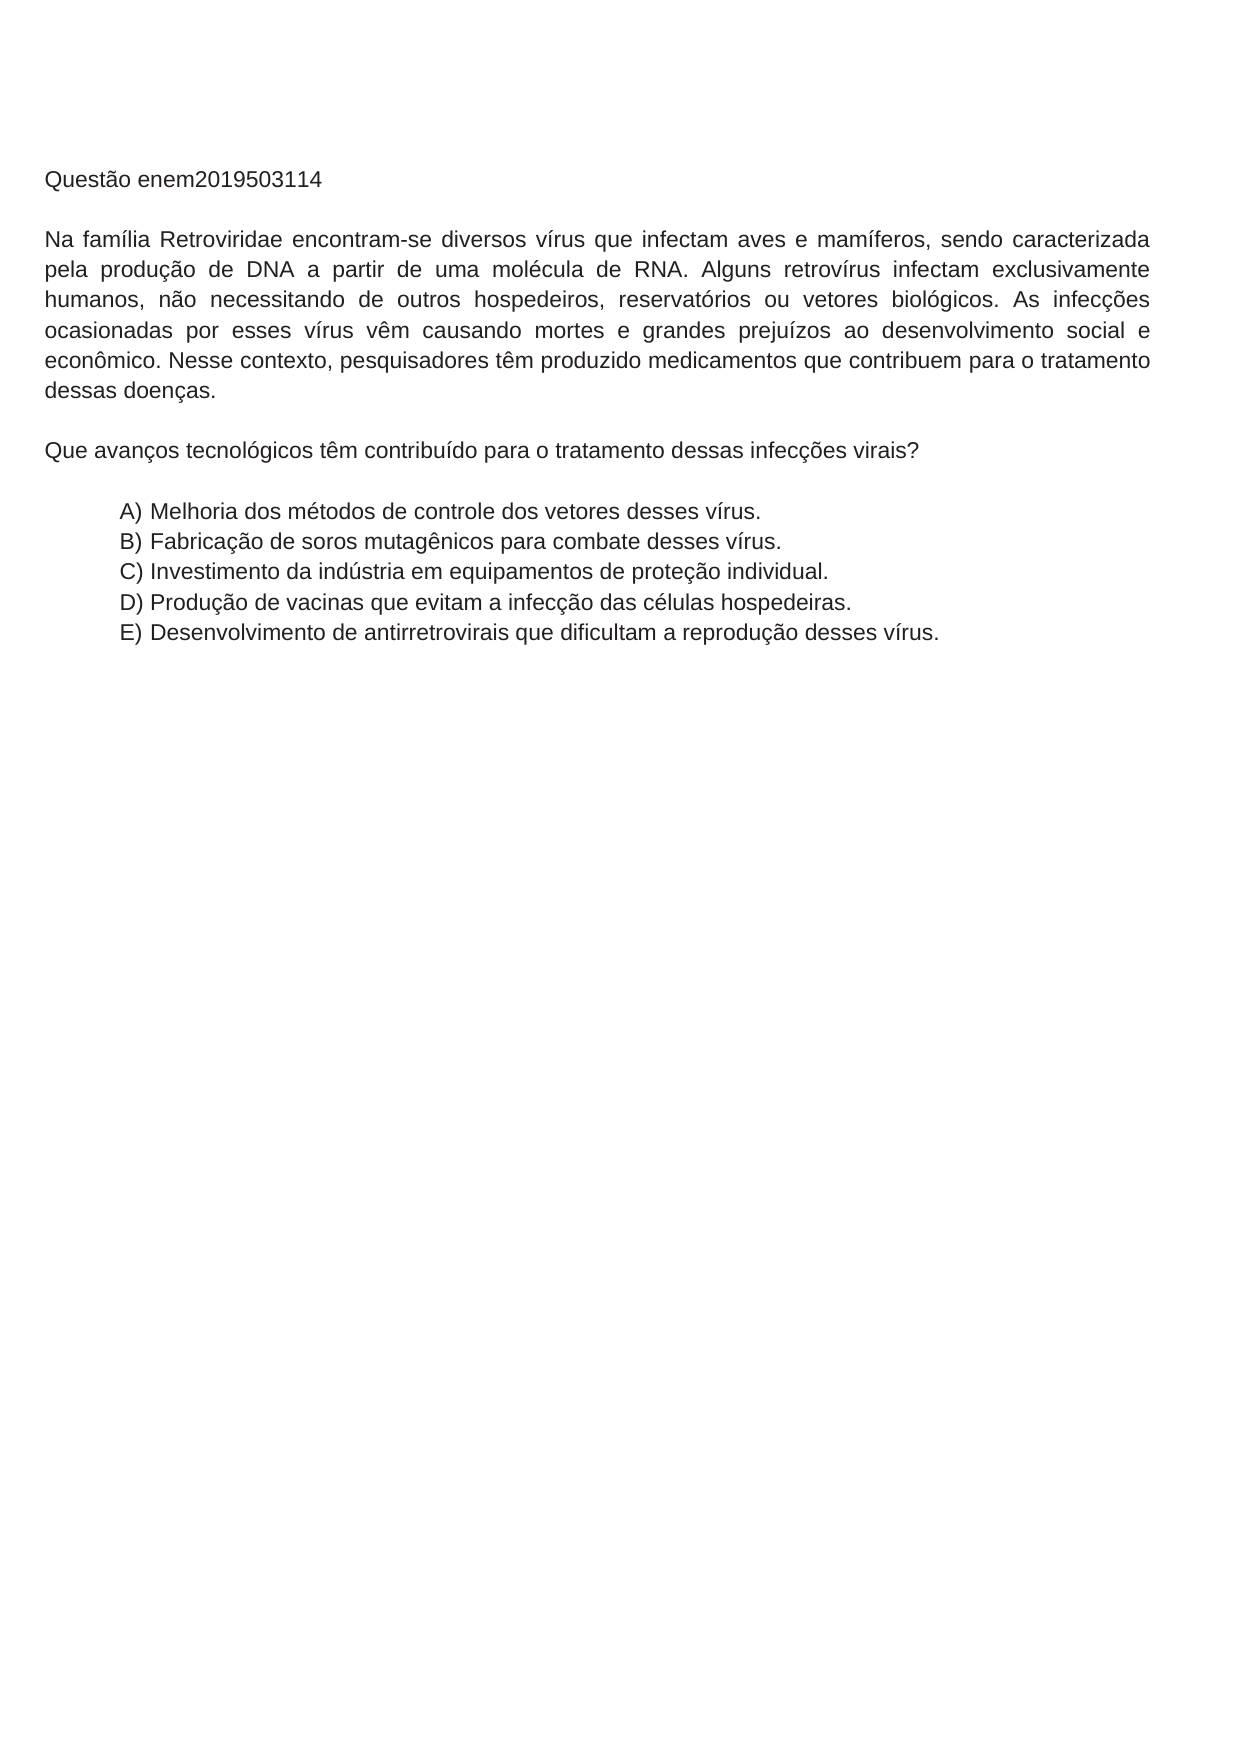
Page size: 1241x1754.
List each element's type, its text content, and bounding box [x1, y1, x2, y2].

list Investimento da indústria em equipamentos de proteção individual. [75, 558, 1151, 585]
text Questão enem2019503114 [44, 166, 1151, 192]
text Que avanços tecnológicos têm contribuído para o tratamento dessas infecções virais? [44, 437, 1151, 464]
text Na família Retroviridae encontram-se diversos vírus que infectam aves e mamíferos, sendo caracterizada pela produção de DNA a partir de uma molécula de RNA. Alguns retrovírus infectam exclusivamente humanos, não necessitando de outros hospedeiros, reservatórios ou vetores biológicos. As infecções ocasionadas por esses vírus vêm causando mortes e grandes prejuízos ao desenvolvimento social e econômico. Nesse contexto, pesquisadores têm produzido medicamentos que contribuem para o tratamento dessas doenças. [44, 226, 1151, 403]
list Produção de vacinas que evitam a infecção das células hospedeiras. [75, 588, 1151, 615]
list Fabricação de soros mutagênicos para combate desses vírus. [75, 528, 1151, 554]
list Melhoria dos métodos de controle dos vetores desses vírus. [75, 498, 1151, 524]
list Desenvolvimento de antirretrovirais que dificultam a reprodução desses vírus. [75, 619, 1151, 645]
